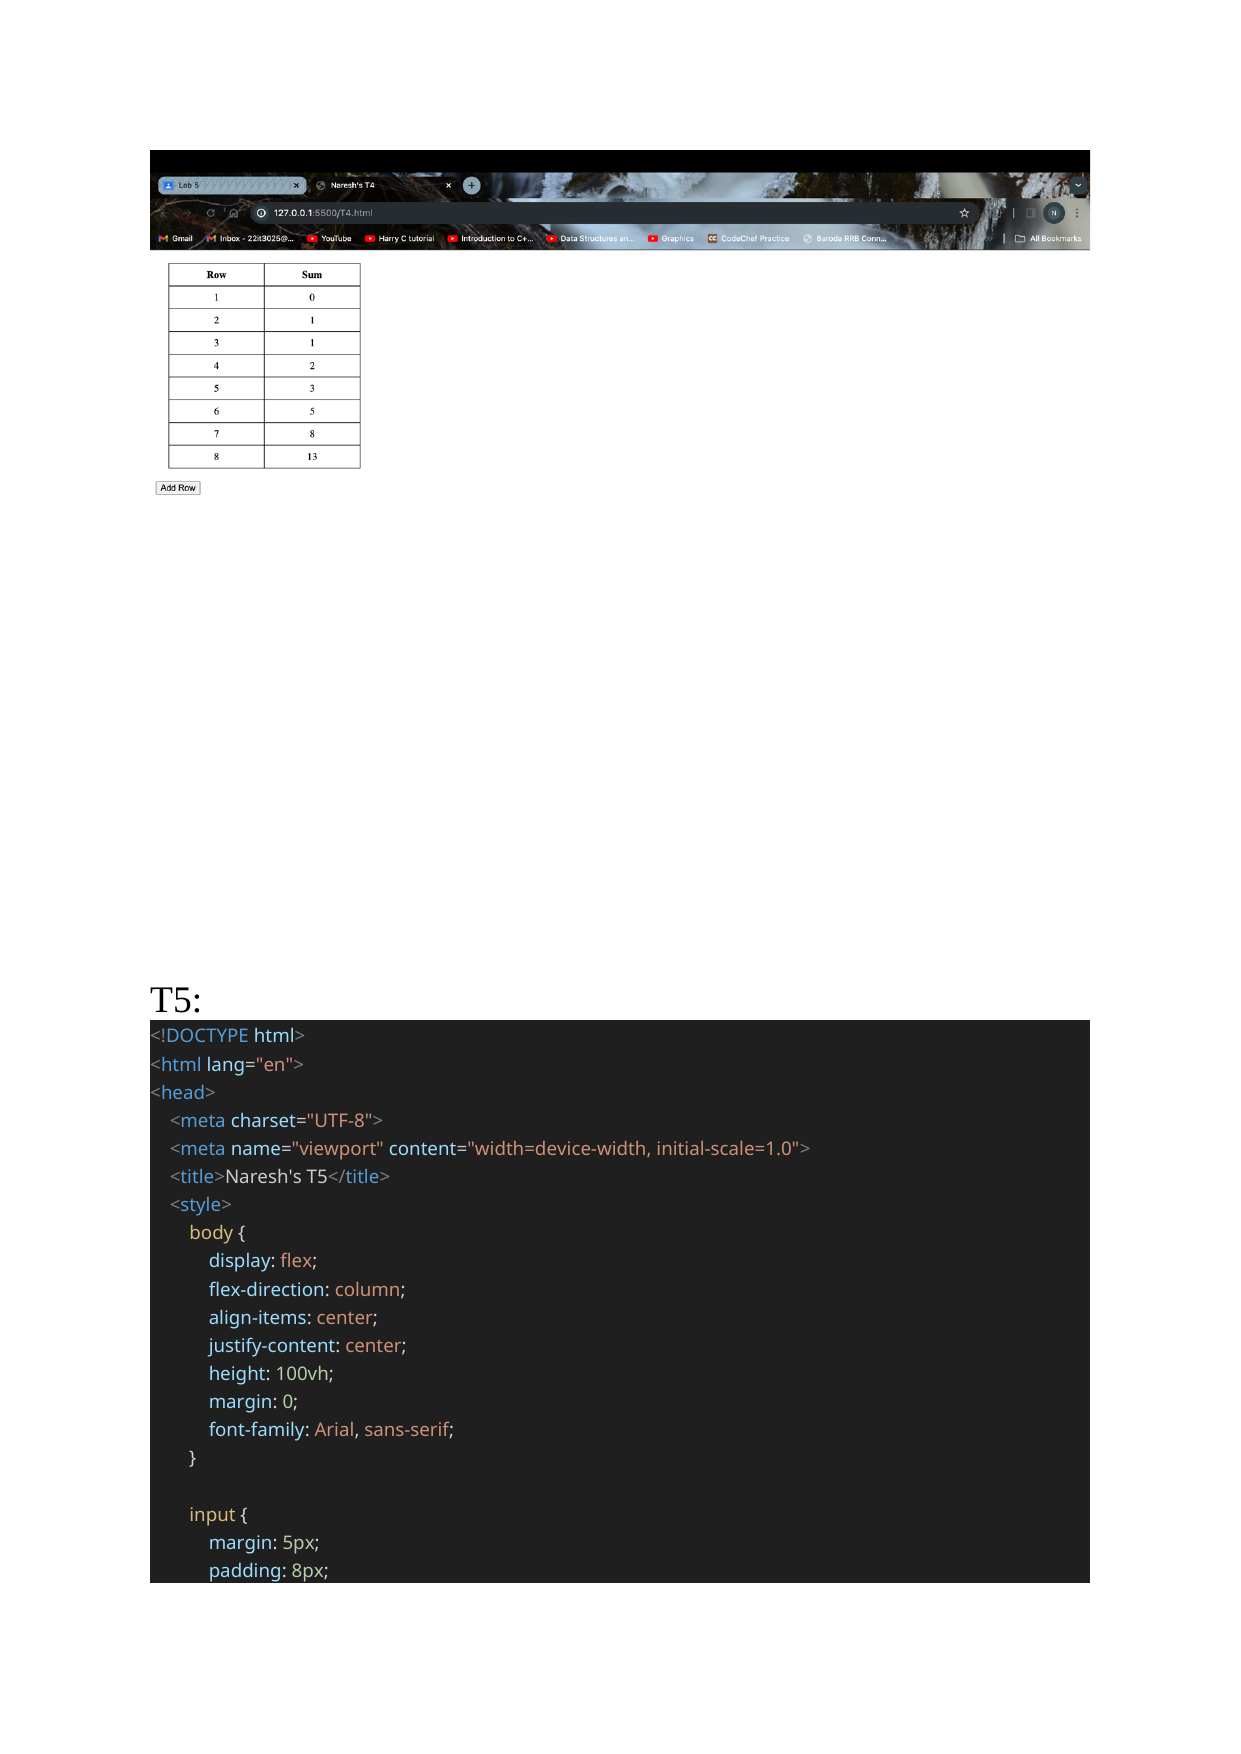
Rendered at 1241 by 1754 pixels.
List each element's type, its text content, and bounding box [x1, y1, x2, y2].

picture [150, 150, 1091, 762]
text <meta name="viewport" content="width=device-width, initial-scale=1.0"> [150, 1133, 1090, 1161]
text } [150, 1442, 1090, 1470]
text body { [150, 1217, 1090, 1245]
text margin: 0; [150, 1386, 1090, 1414]
text <meta charset="UTF-8"> [150, 1104, 1090, 1133]
text T5: [150, 977, 1090, 1020]
text <!DOCTYPE html> [150, 1020, 1090, 1048]
text padding: 8px; [150, 1554, 1090, 1583]
text align-items: center; [150, 1301, 1090, 1329]
text justify-content: center; [150, 1329, 1090, 1358]
text font-family: Arial, sans-serif; [150, 1414, 1090, 1442]
text <html lang="en"> [150, 1048, 1090, 1076]
text flex-direction: column; [150, 1273, 1090, 1301]
text margin: 5px; [150, 1526, 1090, 1554]
text <head> [150, 1076, 1090, 1104]
text input { [150, 1498, 1090, 1526]
text height: 100vh; [150, 1358, 1090, 1386]
text <style> [150, 1189, 1090, 1217]
text <title>Naresh's T5</title> [150, 1161, 1090, 1189]
text display: flex; [150, 1245, 1090, 1273]
